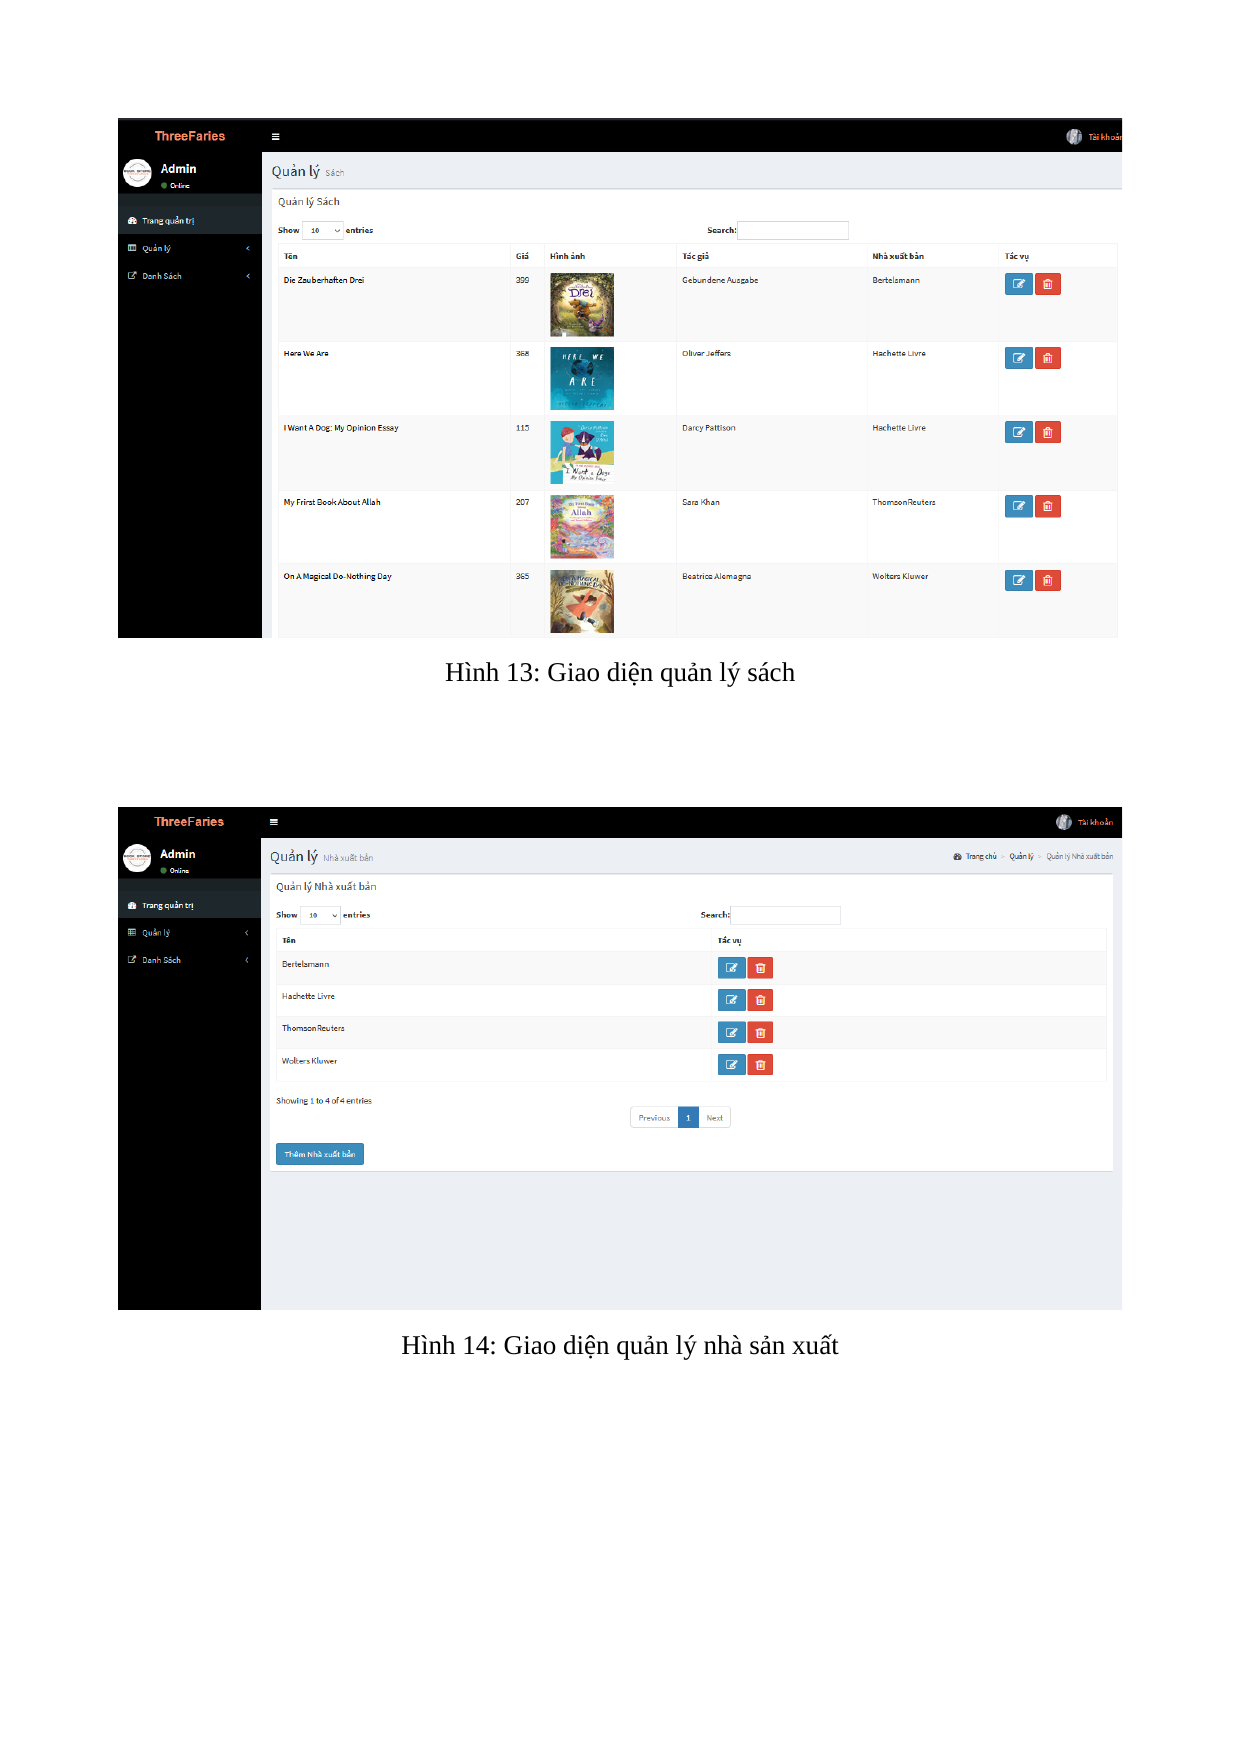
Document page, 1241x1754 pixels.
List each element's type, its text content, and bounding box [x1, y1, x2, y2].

text Hình 14: Giao diện quản lý nhà sản xuất [118, 1329, 1122, 1360]
text Hình 13: Giao diện quản lý sách [118, 657, 1122, 688]
picture [118, 118, 1123, 638]
picture [118, 807, 1123, 1310]
